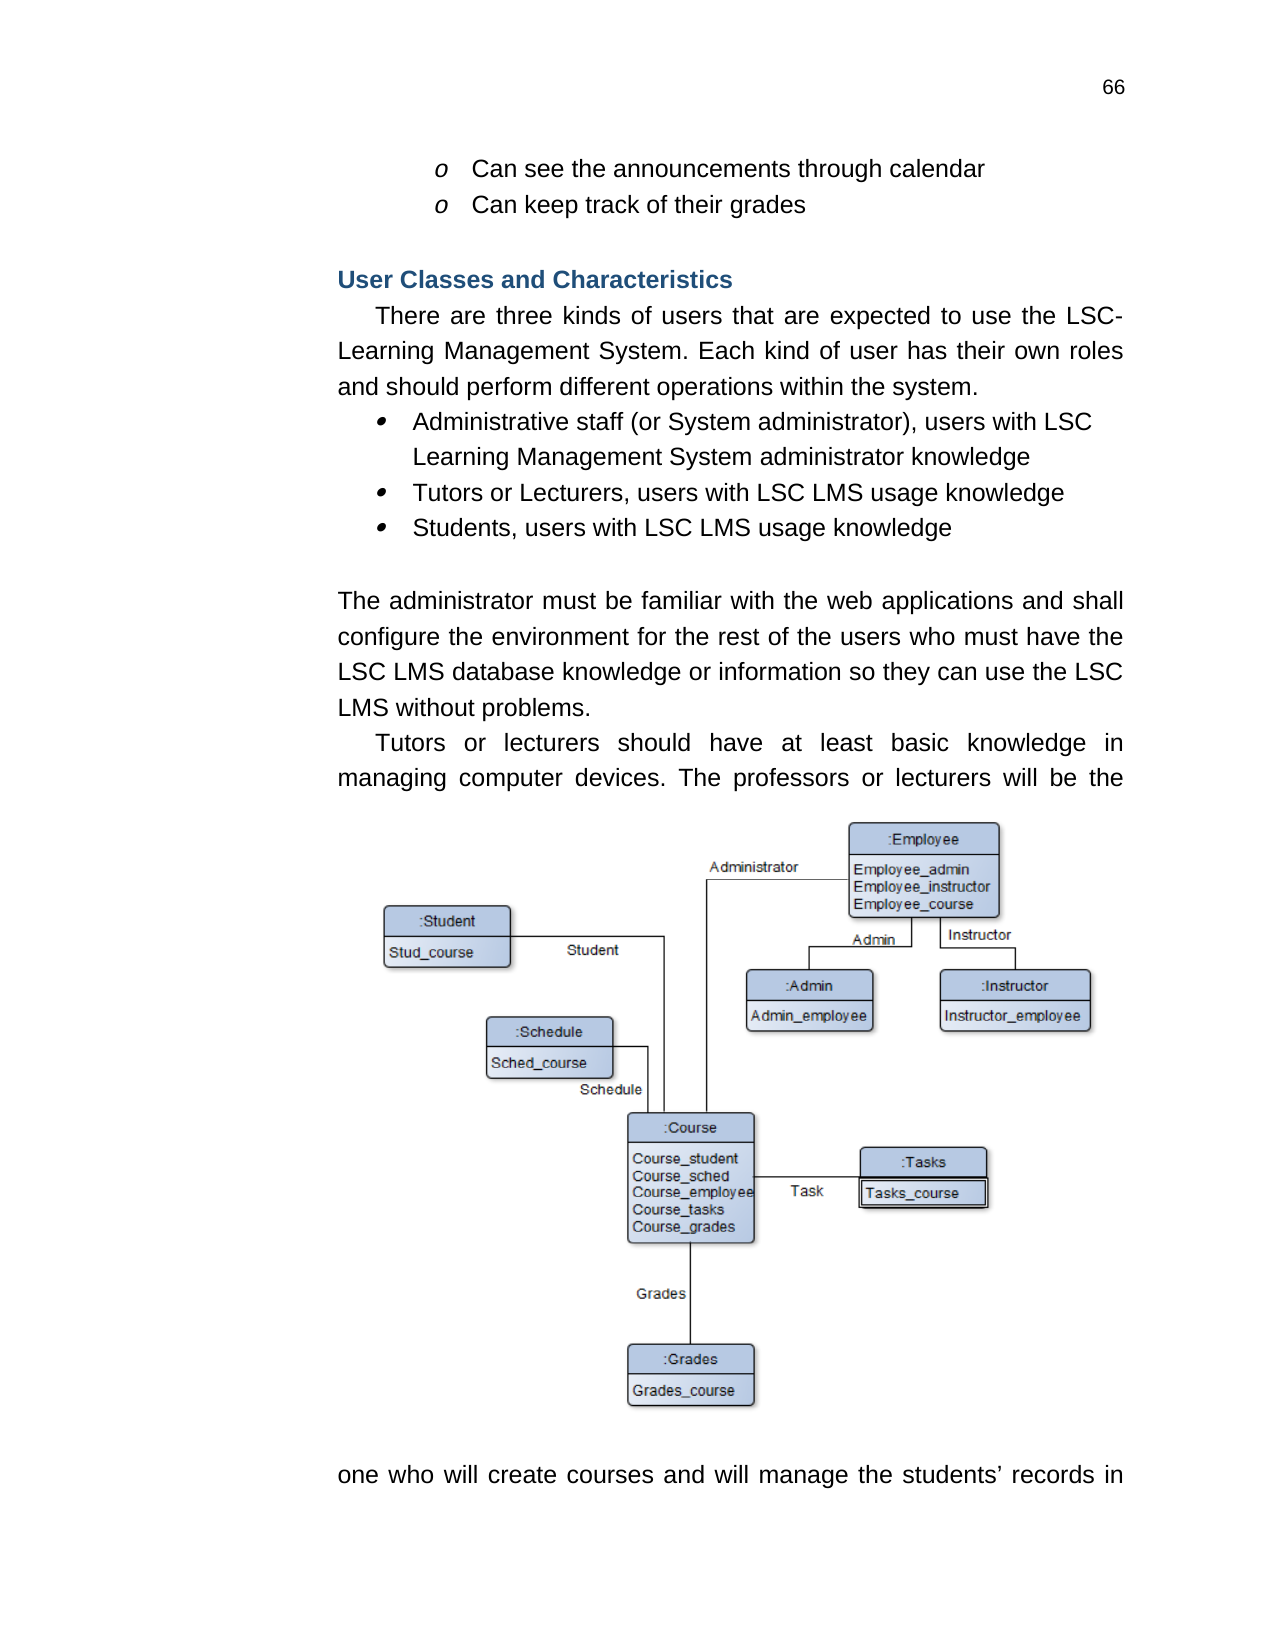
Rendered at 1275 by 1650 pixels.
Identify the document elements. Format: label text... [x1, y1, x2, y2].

list Tutors or Lecturers, users with LSC LMS usage knowledge [375, 471, 1125, 506]
list Students, users with LSC LMS usage knowledge [375, 506, 1125, 542]
list Can keep track of their grades [434, 185, 1125, 221]
subtitle User Classes and Characteristics [337, 258, 1125, 294]
list Administrative staff (or System administrator), users with LSC Learning Management System administrator knowledge [375, 400, 1125, 471]
text The administrator must be familiar with the web applications and shall configure the environment for the rest of the users who must have the LSC LMS database knowledge or information so they can use the LSC LMS without problems. [337, 579, 1125, 721]
picture [357, 809, 1129, 1441]
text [337, 721, 1125, 1489]
list Can see the announcements through calendar [434, 150, 1125, 185]
text There are three kinds of users that are expected to use the LSC-Learning Management System. Each kind of user has their own roles and should perform different operations within the system. [337, 294, 1125, 400]
